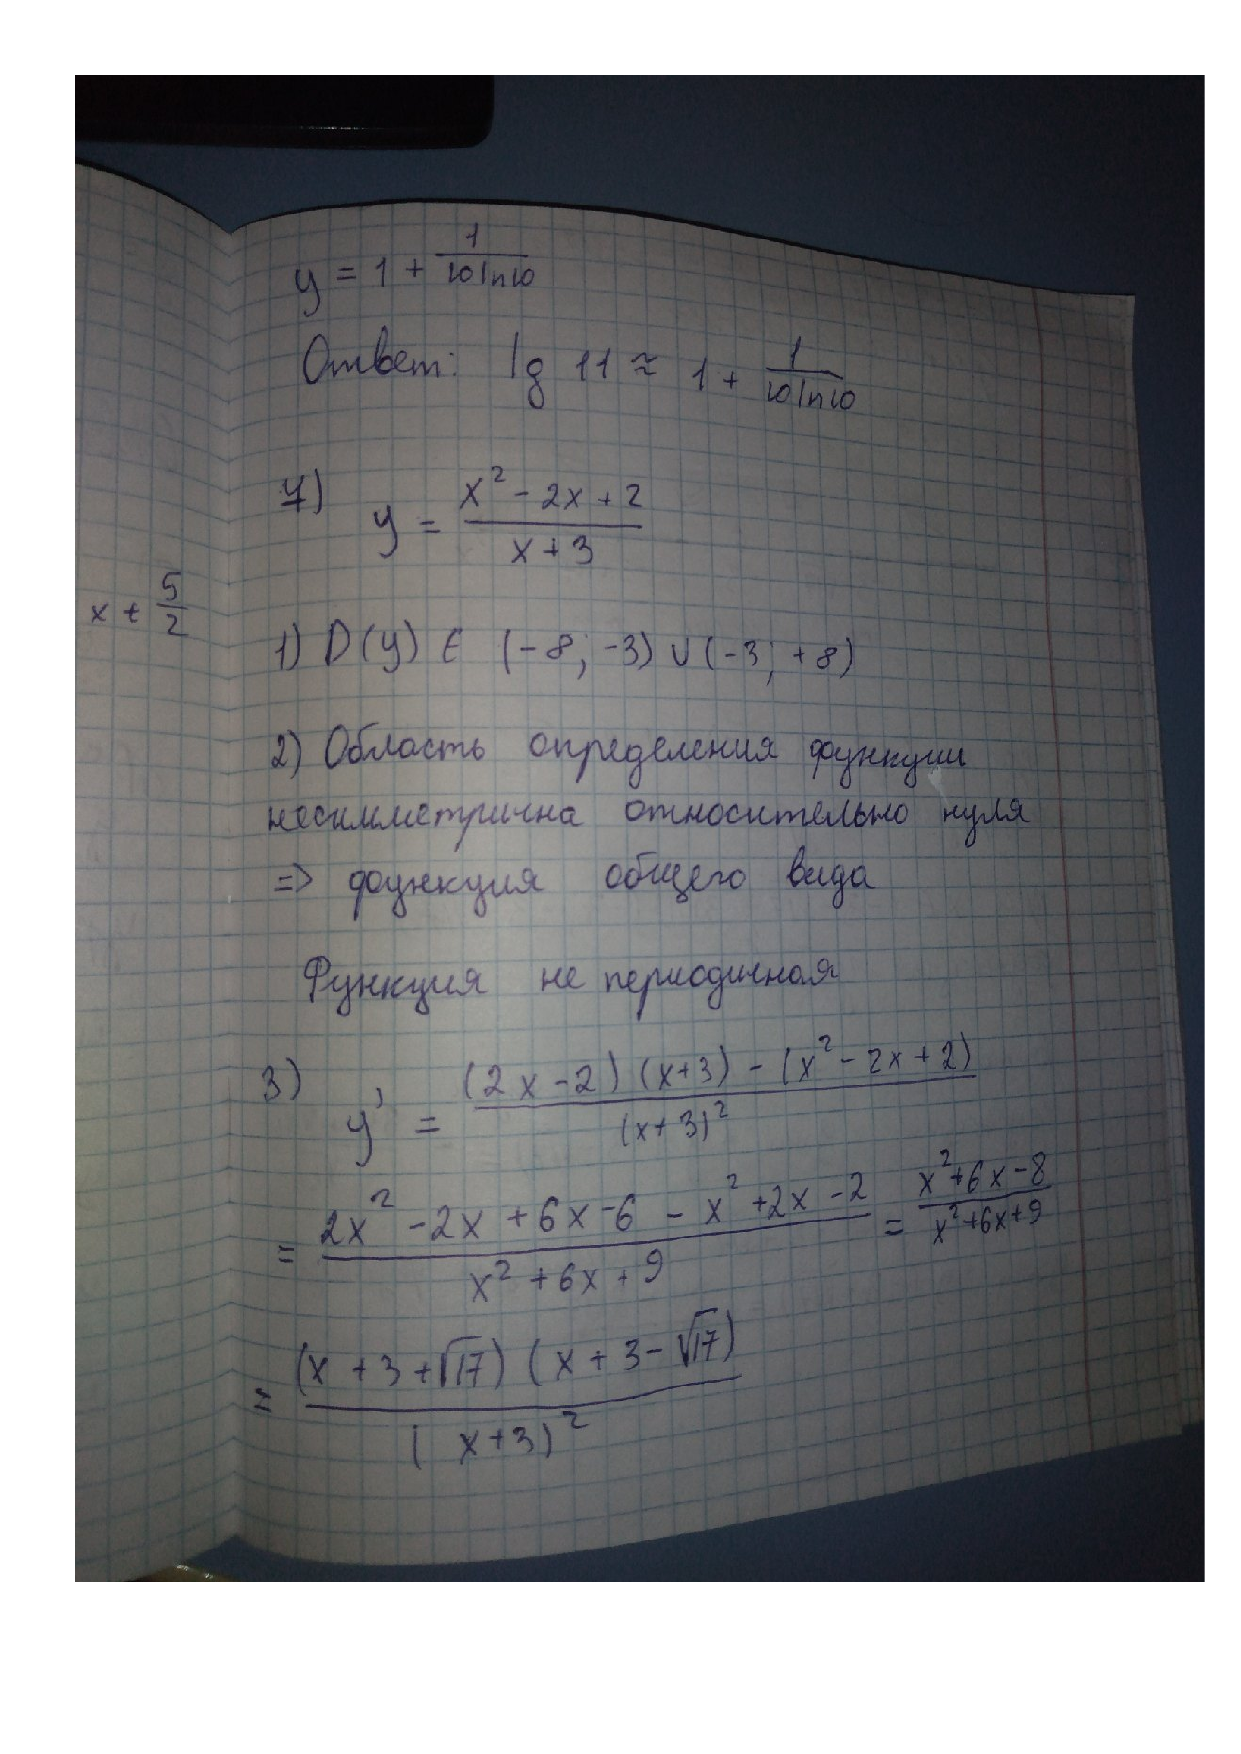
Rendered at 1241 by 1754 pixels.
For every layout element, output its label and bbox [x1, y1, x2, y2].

picture [75, 75, 1205, 1582]
